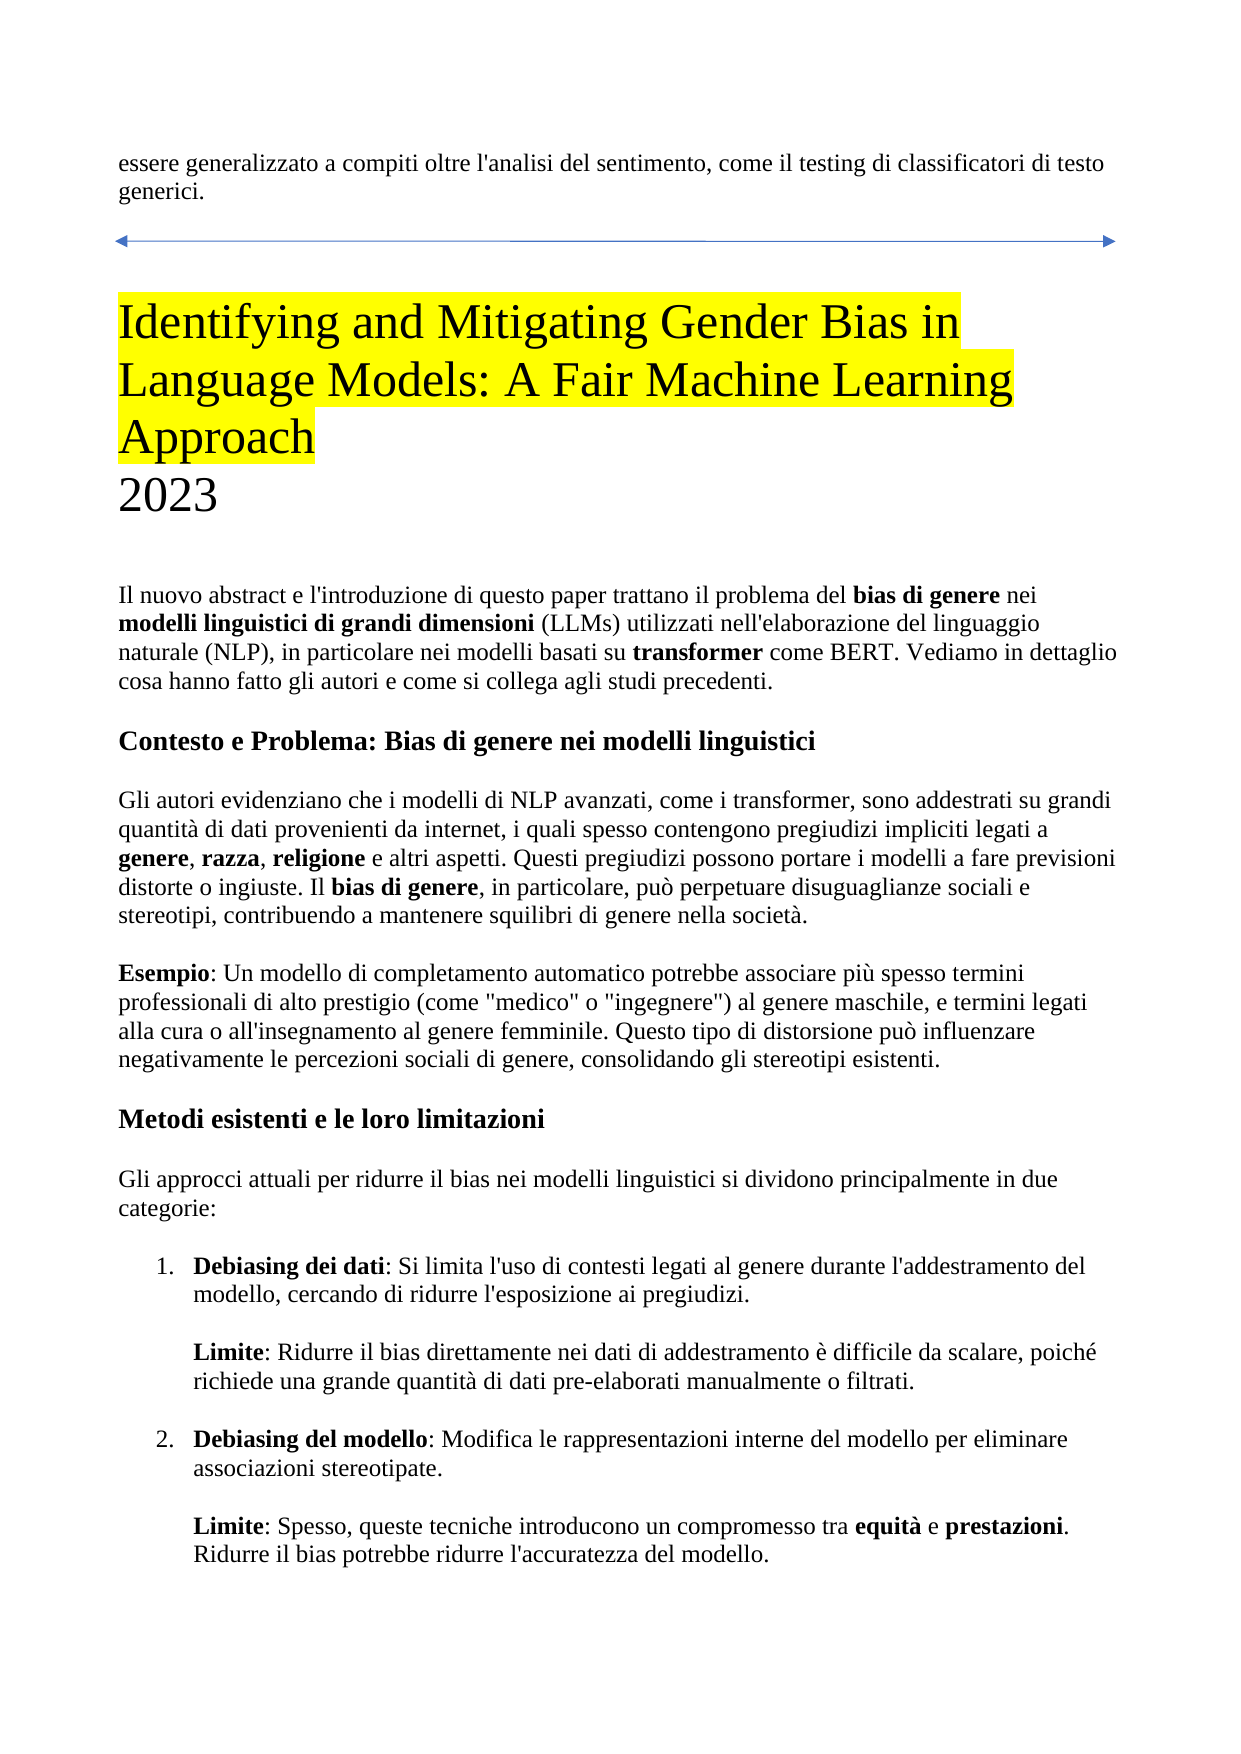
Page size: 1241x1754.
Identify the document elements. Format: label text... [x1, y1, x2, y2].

text Gli autori evidenziano che i modelli di NLP avanzati, come i transformer, sono addestrati su grandi quantità di dati provenienti da internet, i quali spesso contengono pregiudizi impliciti legati a genere, razza, religione e altri aspetti. Questi pregiudizi possono portare i modelli a fare previsioni distorte o ingiuste. Il bias di genere, in particolare, può perpetuare disuguaglianze sociali e stereotipi, contribuendo a mantenere squilibri di genere nella società. [118, 1044, 1122, 1188]
text Identifying and Mitigating Gender Bias in Language Models: A Fair Machine Learning Approach [118, 551, 1122, 723]
text Contesto e Problema: Bias di genere nei modelli linguistici [118, 983, 1122, 1015]
text Abbiamo valutato empiricamente BiasFinder rispetto a due lavori precedenti. Per il bias di genere, BiasFinder è in grado di scoprire più BTC (Bias-Uncovering Test Cases) rispetto a EEC e MT-NLP su tutti i modelli SA esaminati. BiasFinder può anche identificare ulteriori BTC per bias legati a occupazione e paese di origine. Attraverso uno studio di annotazione manuale, abbiamo dimostrato che gli annotatori umani considerano costantemente i mutanti generati da BiasFinder più fluidi rispetto ai mutanti generati da MT-NLP. [118, 148, 1122, 320]
text Il nuovo abstract e l'introduzione di questo paper trattano il problema del bias di genere nei modelli linguistici di grandi dimensioni (LLMs) utilizzati nell'elaborazione del linguaggio naturale (NLP), in particolare nei modelli basati su transformer come BERT. Vediamo in dettaglio cosa hanno fatto gli autori e come si collega agli studi precedenti. [118, 839, 1122, 954]
text Metodi esistenti e le loro limitazioni [118, 1362, 1122, 1394]
list Debiasing dei dati: Si limita l'uso di contesti legati al genere durante l'addestramento del modello, cercando di ridurre l'esposizione ai pregiudizi. [156, 1510, 1122, 1567]
text Gli approcci attuali per ridurre il bias nei modelli linguistici si dividono principalmente in due categorie: [118, 1423, 1122, 1481]
text In futuro, intendiamo applicare BiasFinder a più tipi di bias ed espandere gli esperimenti (ad esempio, considerando altri corpora di testo). Inoltre, valuteremo BiasFinder per determinare se può essere generalizzato a compiti oltre l'analisi del sentimento, come il testing di classificatori di testo generici. [118, 349, 1122, 464]
text Esempio: Un modello di completamento automatico potrebbe associare più spesso termini professionali di alto prestigio (come "medico" o "ingegnere") al genere maschile, e termini legati alla cura o all'insegnamento al genere femminile. Questo tipo di distorsione può influenzare negativamente le percezioni sociali di genere, consolidando gli stereotipi esistenti. [118, 1217, 1122, 1332]
text 2023 [118, 723, 1122, 781]
